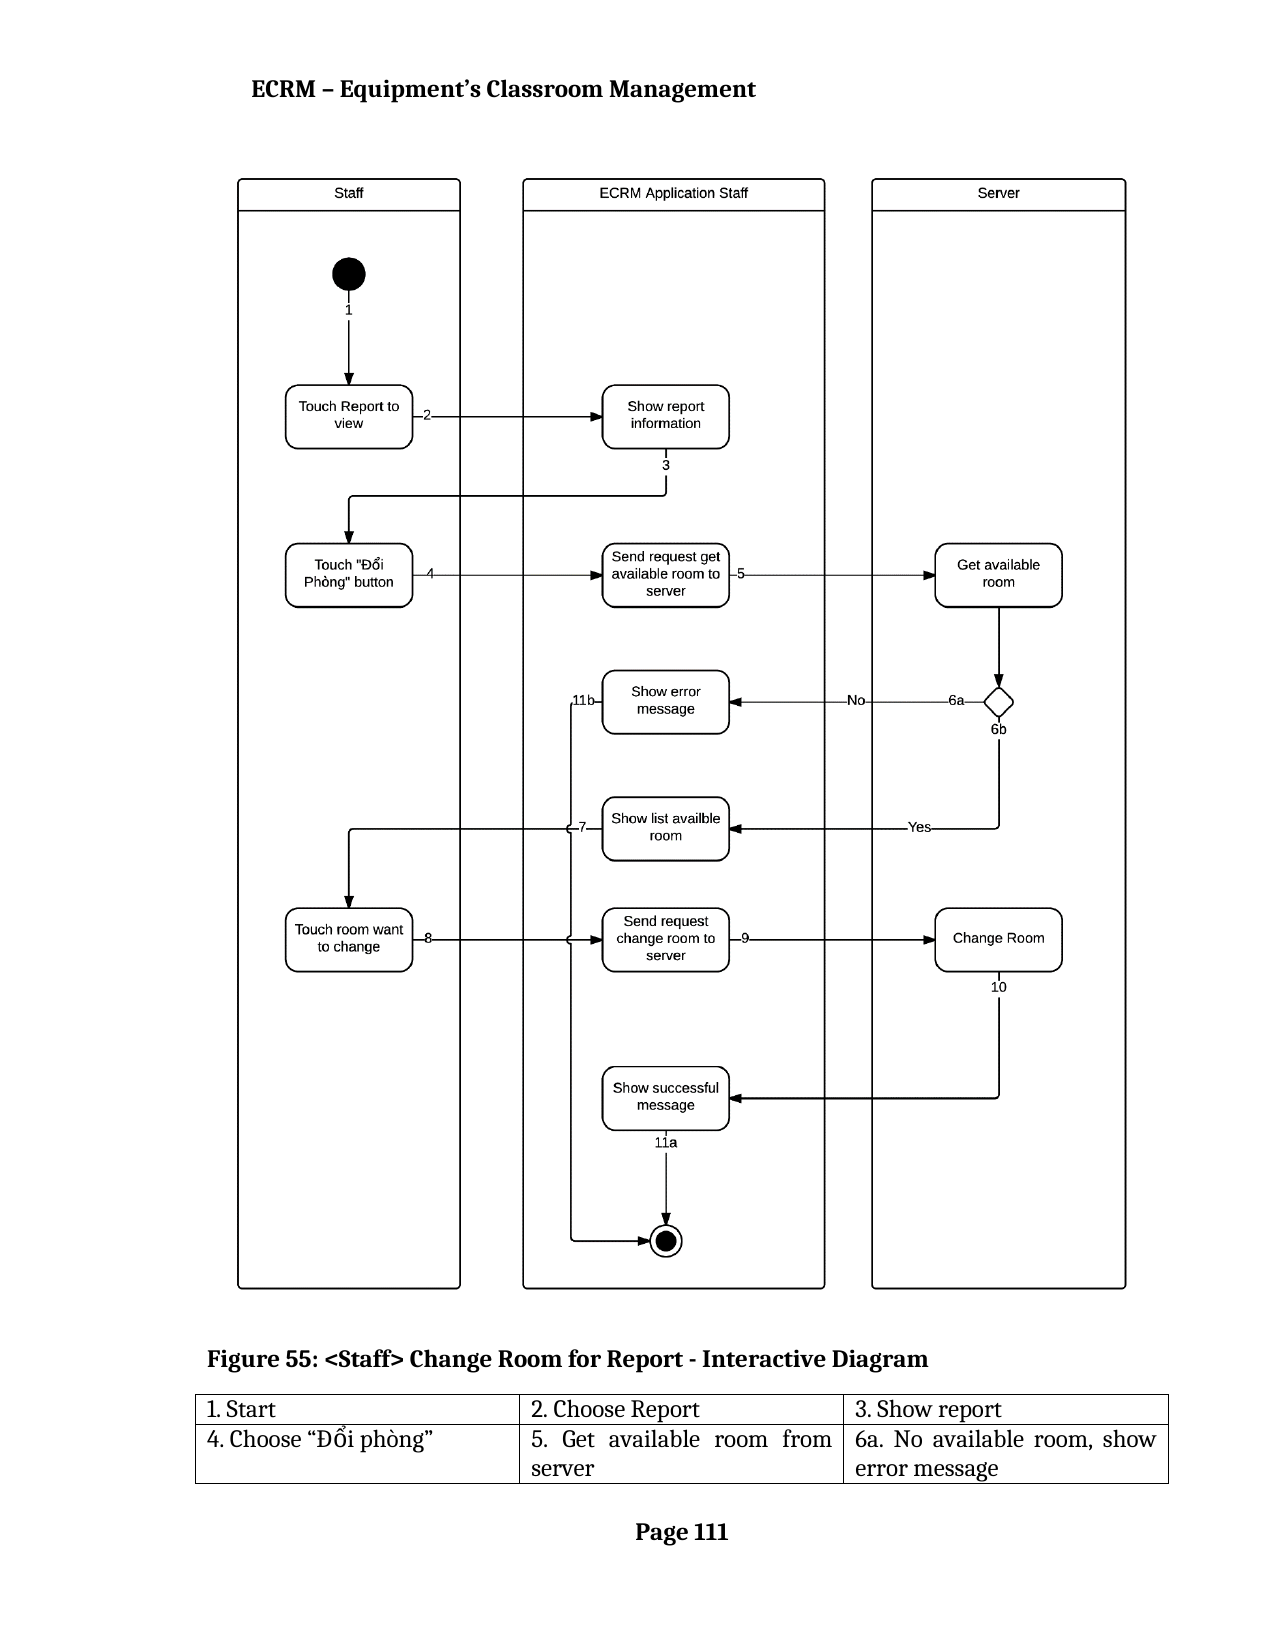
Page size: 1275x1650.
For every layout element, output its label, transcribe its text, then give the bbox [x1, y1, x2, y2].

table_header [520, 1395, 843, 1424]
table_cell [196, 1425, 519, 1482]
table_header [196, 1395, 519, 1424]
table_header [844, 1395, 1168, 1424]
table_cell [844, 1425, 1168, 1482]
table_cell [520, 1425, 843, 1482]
text Figure 55: <Staff> Change Room for Report - Interactive Diagram [207, 1344, 1157, 1373]
picture [206, 147, 1157, 1320]
